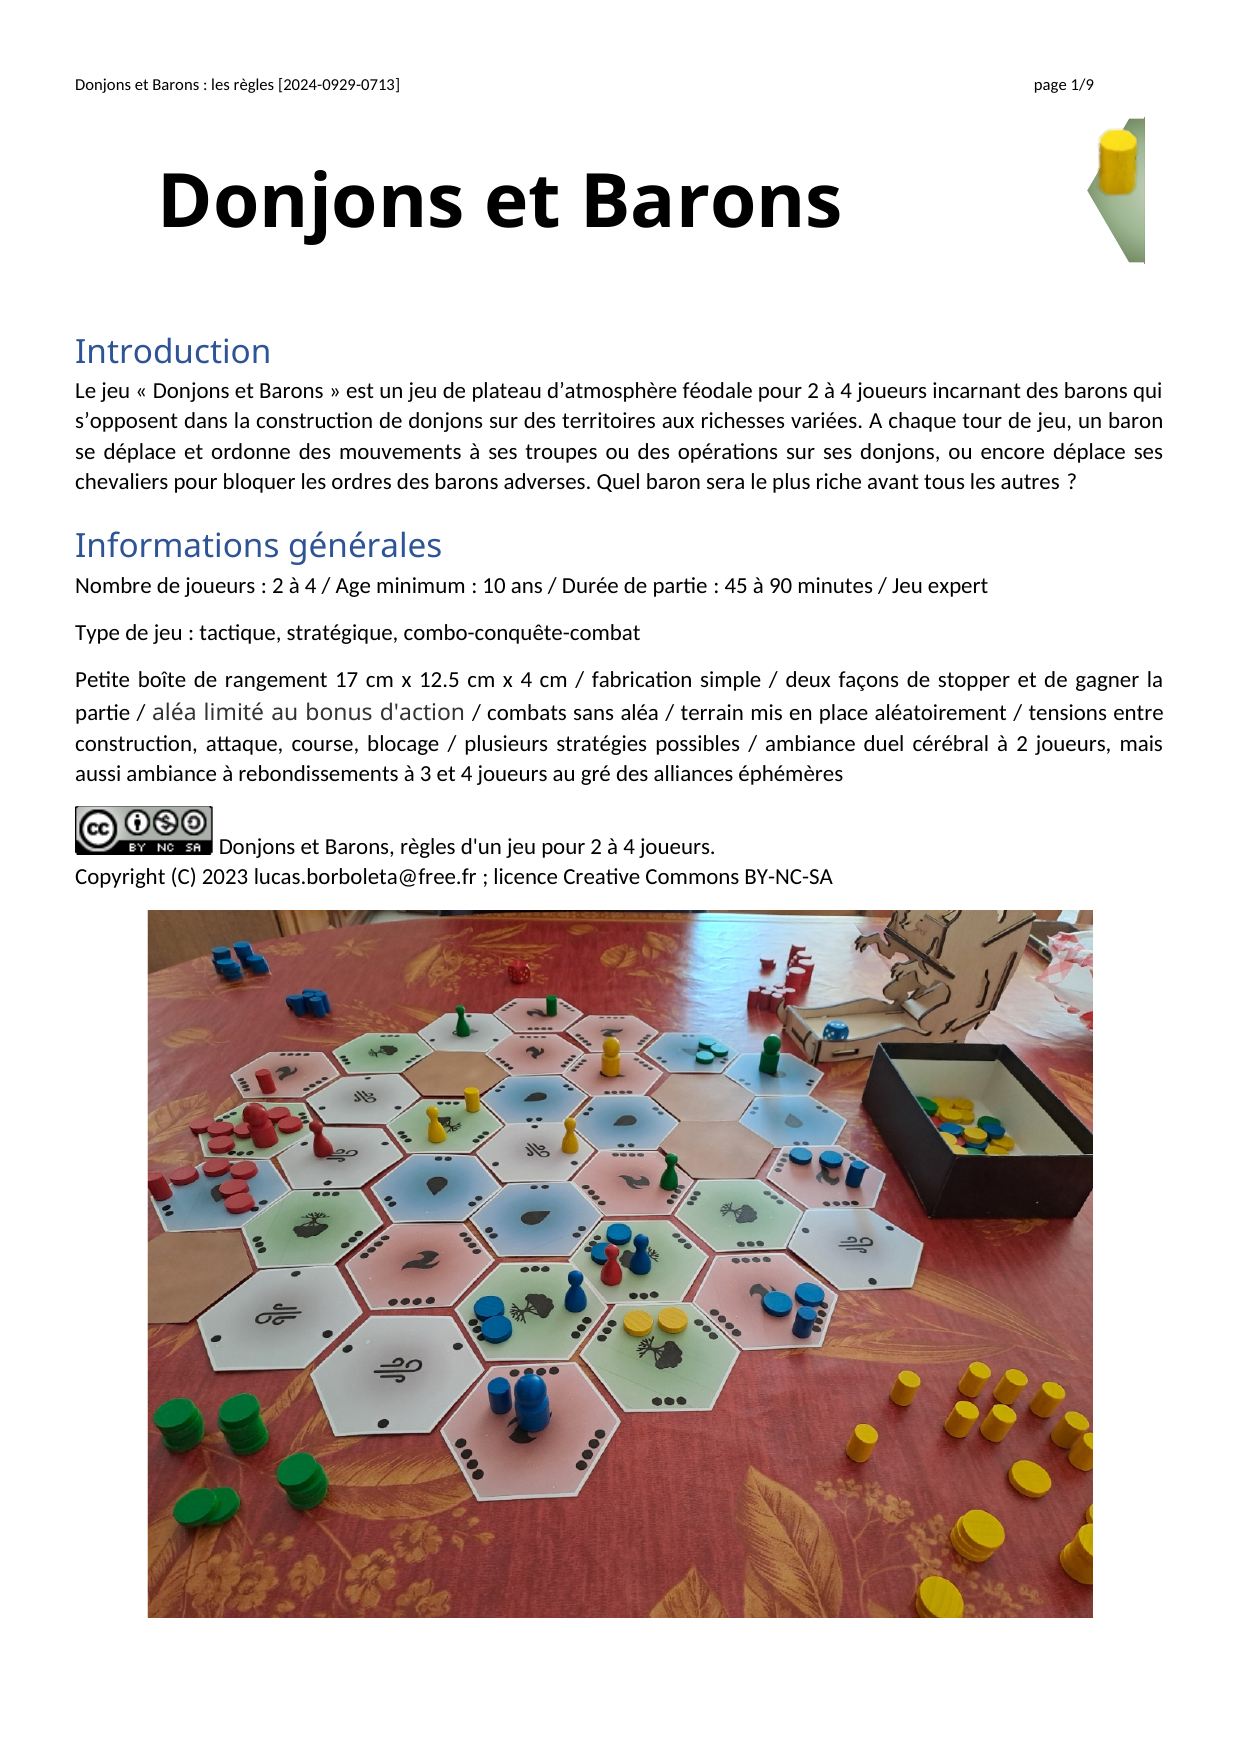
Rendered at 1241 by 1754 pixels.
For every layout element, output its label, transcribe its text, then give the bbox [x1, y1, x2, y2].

subtitle Informations générales [75, 522, 1165, 568]
picture [149, 910, 1092, 1618]
picture [75, 806, 213, 855]
text Le jeu « Donjons et Barons » est un jeu de plateau d’atmosphère féodale pour 2 à 4 joueurs incarnant des barons qui s’opposent dans la construction de donjons sur des territoires aux richesses variées. A chaque tour de jeu, un baron se déplace et ordonne des mouvements à ses troupes ou des opérations sur ses donjons, ou encore déplace ses chevaliers pour bloquer les ordres des barons adverses. Quel baron sera le plus riche avant tous les autres ? [75, 376, 1165, 495]
text Type de jeu : tactique, stratégique, combo-conquête-combat [75, 618, 1165, 646]
text Donjons et Barons, règles d'un jeu pour 2 à 4 joueurs. Copyright (C) 2023 lucas.borboleta@free.fr ; licence Creative Commons BY-NC-SA [75, 806, 1165, 890]
text Nombre de joueurs : 2 à 4 / Age minimum : 10 ans / Durée de partie : 45 à 90 minutes / Jeu expert [75, 571, 1165, 599]
table_header [926, 94, 1165, 302]
subtitle Introduction [75, 327, 1165, 373]
table_header Donjons et Barons [75, 94, 926, 302]
text Petite boîte de rangement 17 cm x 12.5 cm x 4 cm / fabrication simple / deux façons de stopper et de gagner la partie / aléa limité au bonus d'action / combats sans aléa / terrain mis en place aléatoirement / tensions entre construction, attaque, course, blocage / plusieurs stratégies possibles / ambiance duel cérébral à 2 joueurs, mais aussi ambiance à rebondissements à 3 et 4 joueurs au gré des alliances éphémères [75, 665, 1165, 787]
